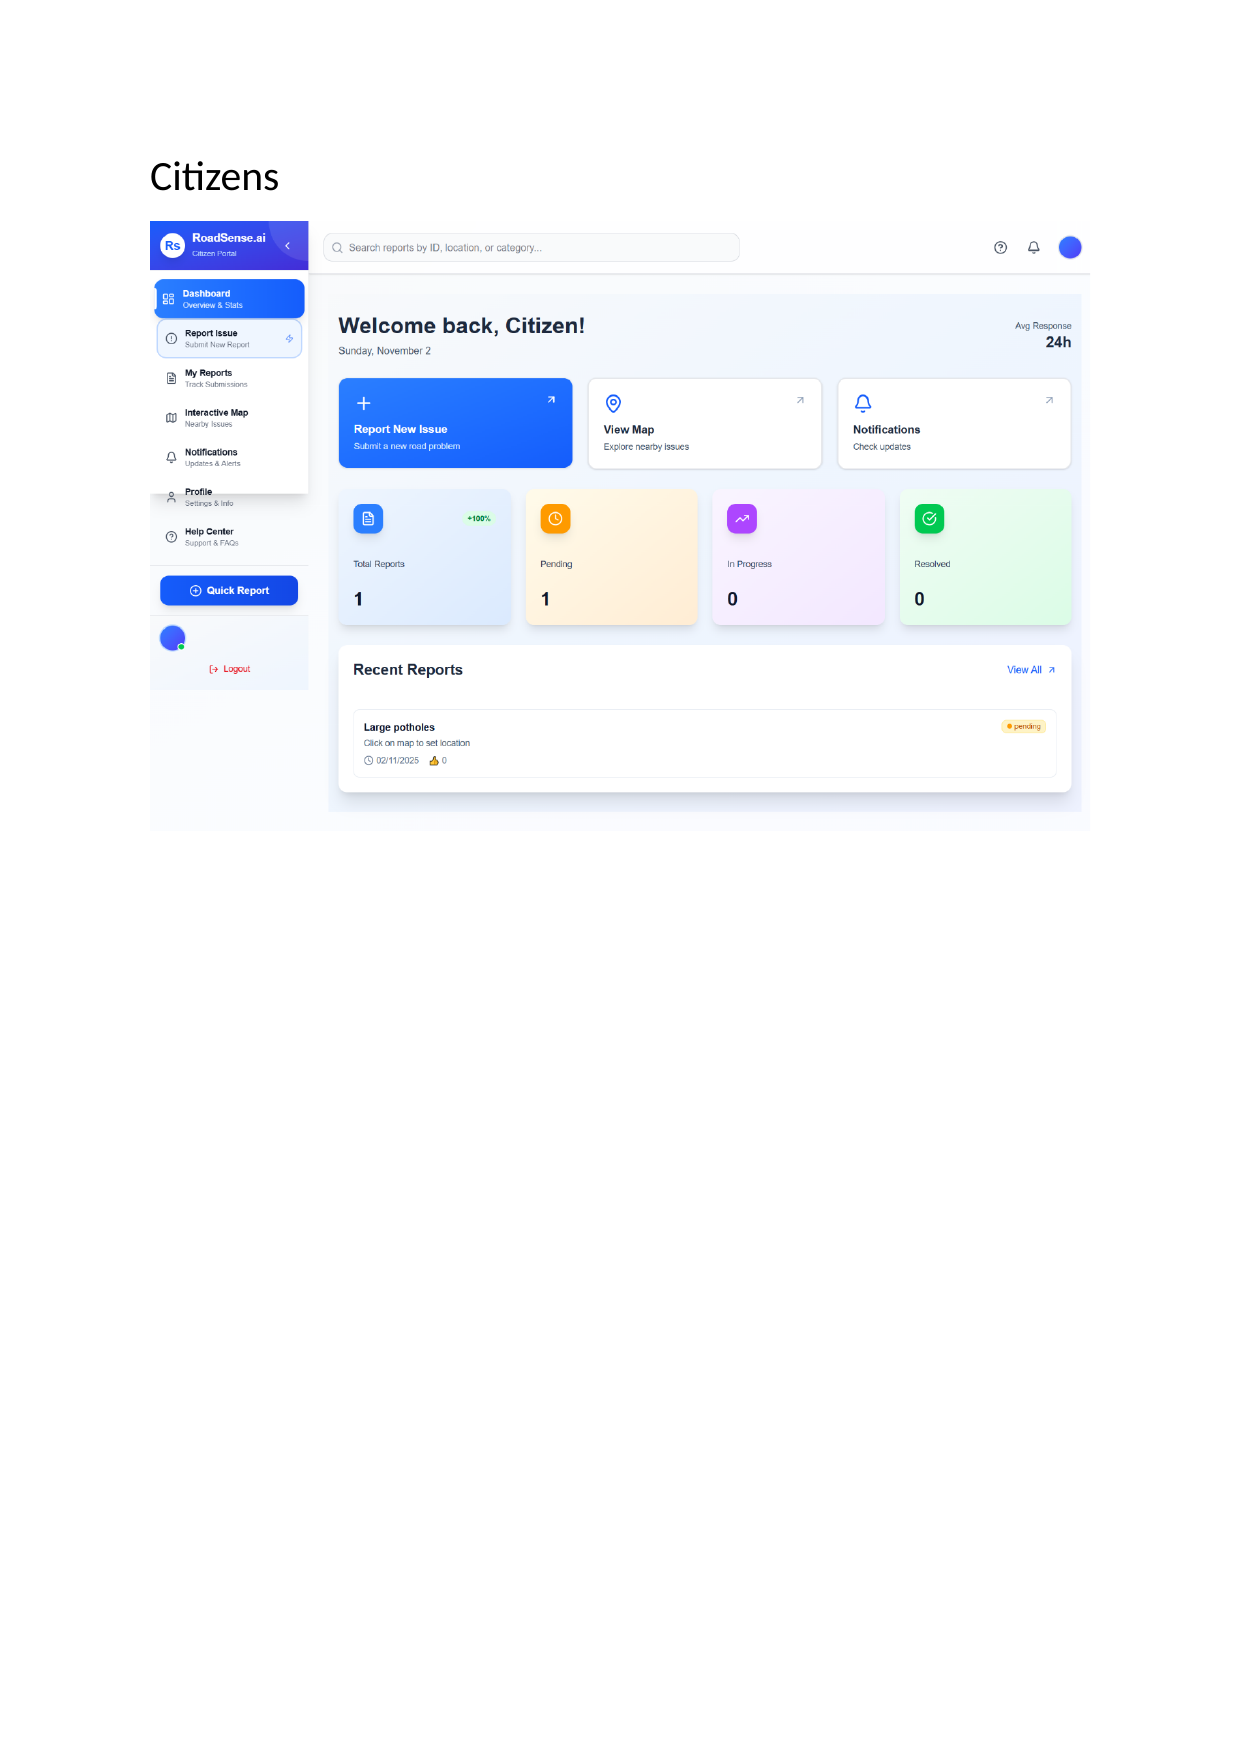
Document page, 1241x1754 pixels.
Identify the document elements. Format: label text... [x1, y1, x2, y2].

text Citizens [150, 150, 1090, 201]
picture [150, 221, 1091, 831]
